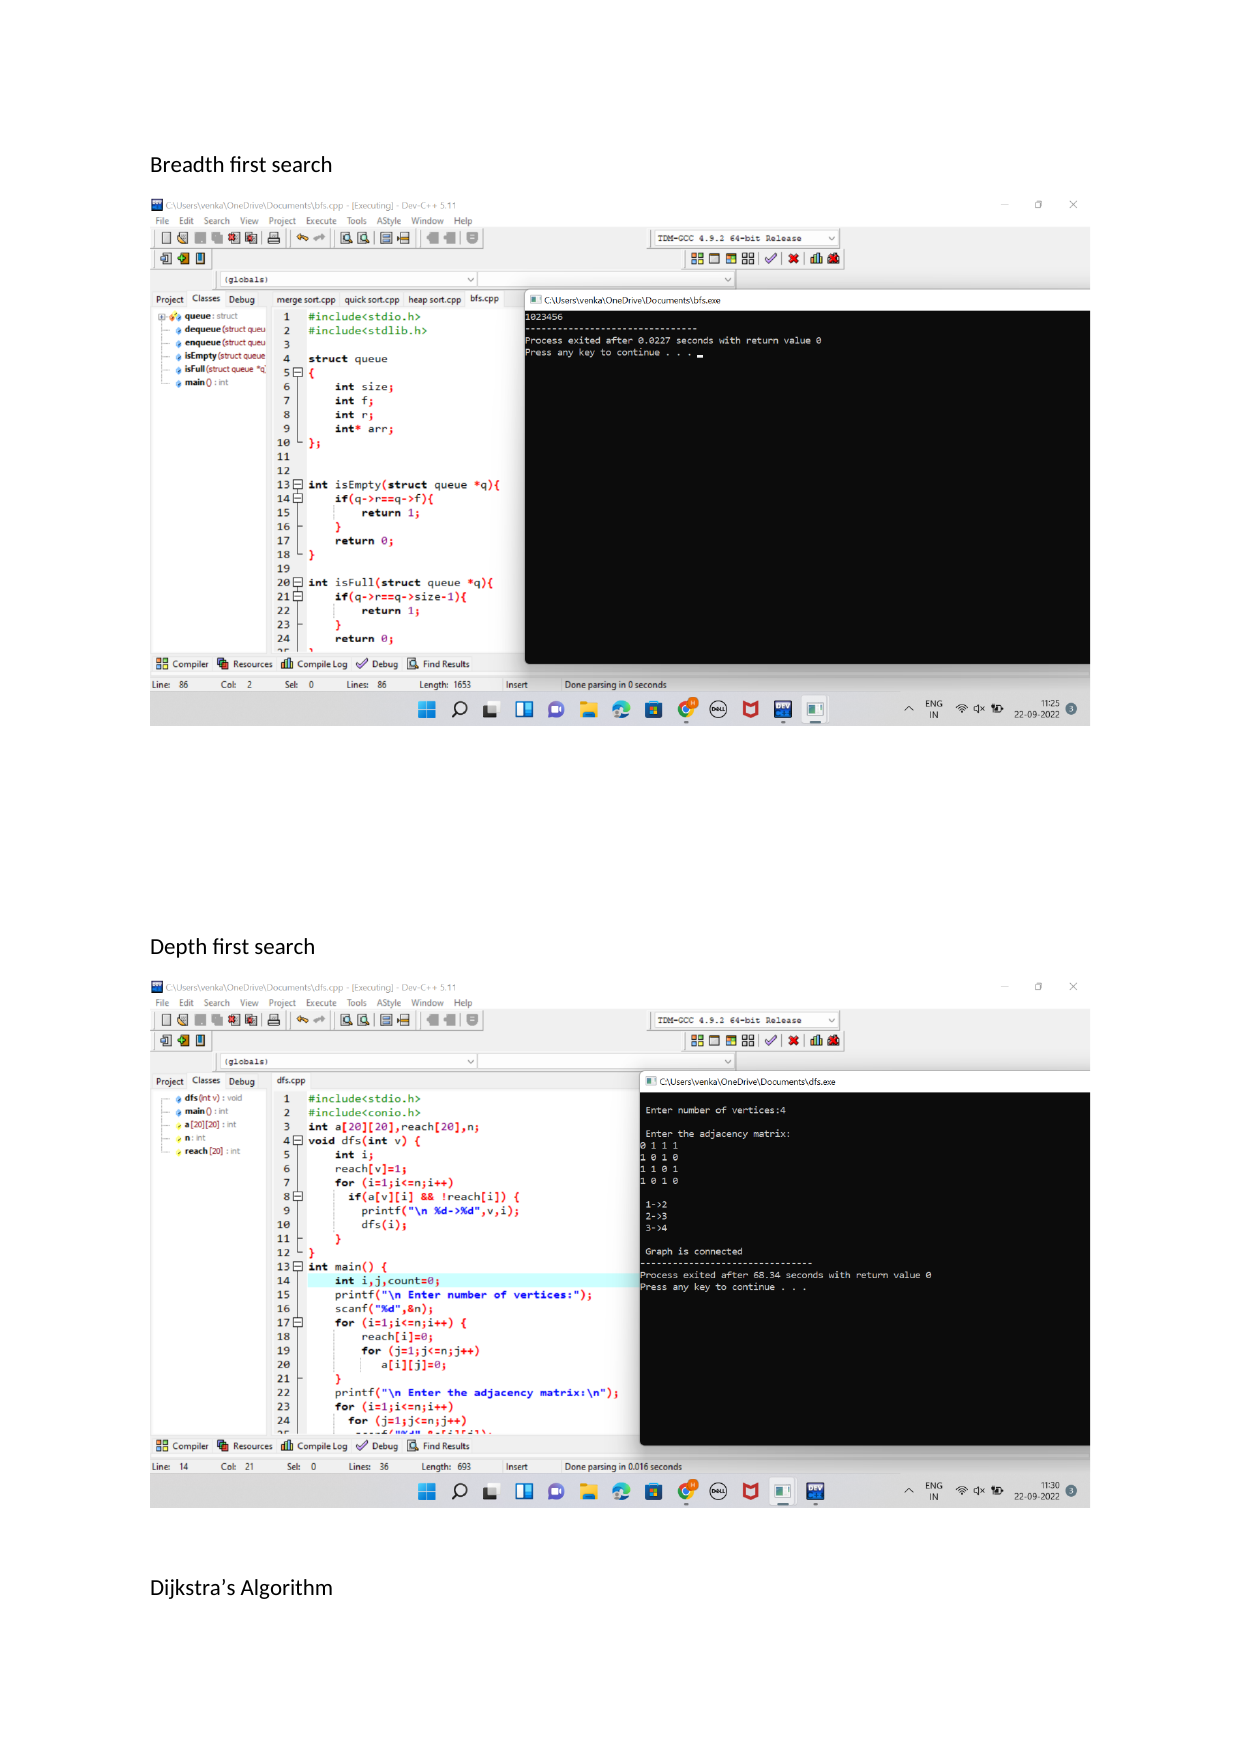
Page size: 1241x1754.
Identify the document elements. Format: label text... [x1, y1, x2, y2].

picture [150, 196, 1091, 726]
text Dijkstra’s Algorithm [150, 1573, 1090, 1602]
text Depth first search [150, 932, 1090, 960]
text Breadth first search [150, 150, 1090, 178]
picture [150, 978, 1091, 1508]
